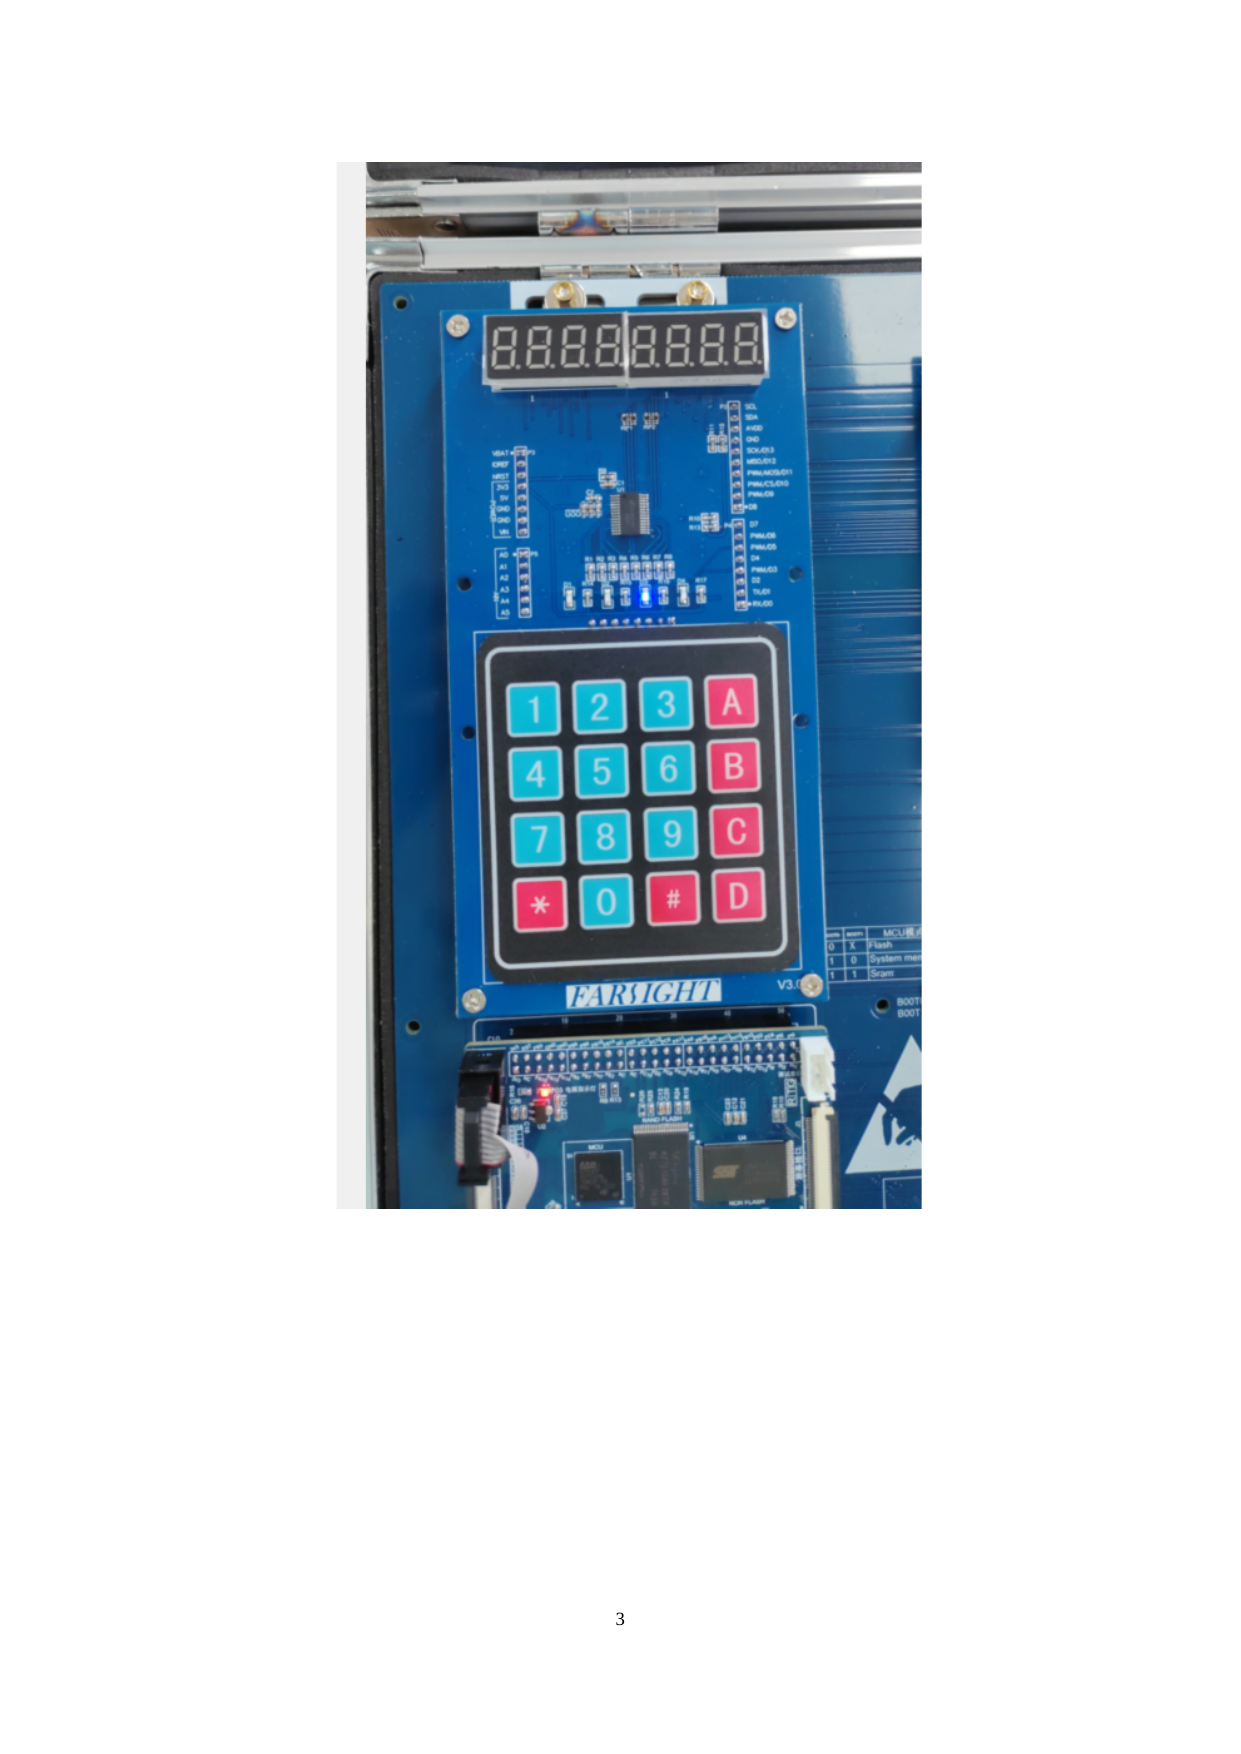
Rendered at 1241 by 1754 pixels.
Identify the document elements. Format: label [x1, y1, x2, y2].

list [291, 162, 1053, 1234]
picture [336, 162, 922, 1209]
